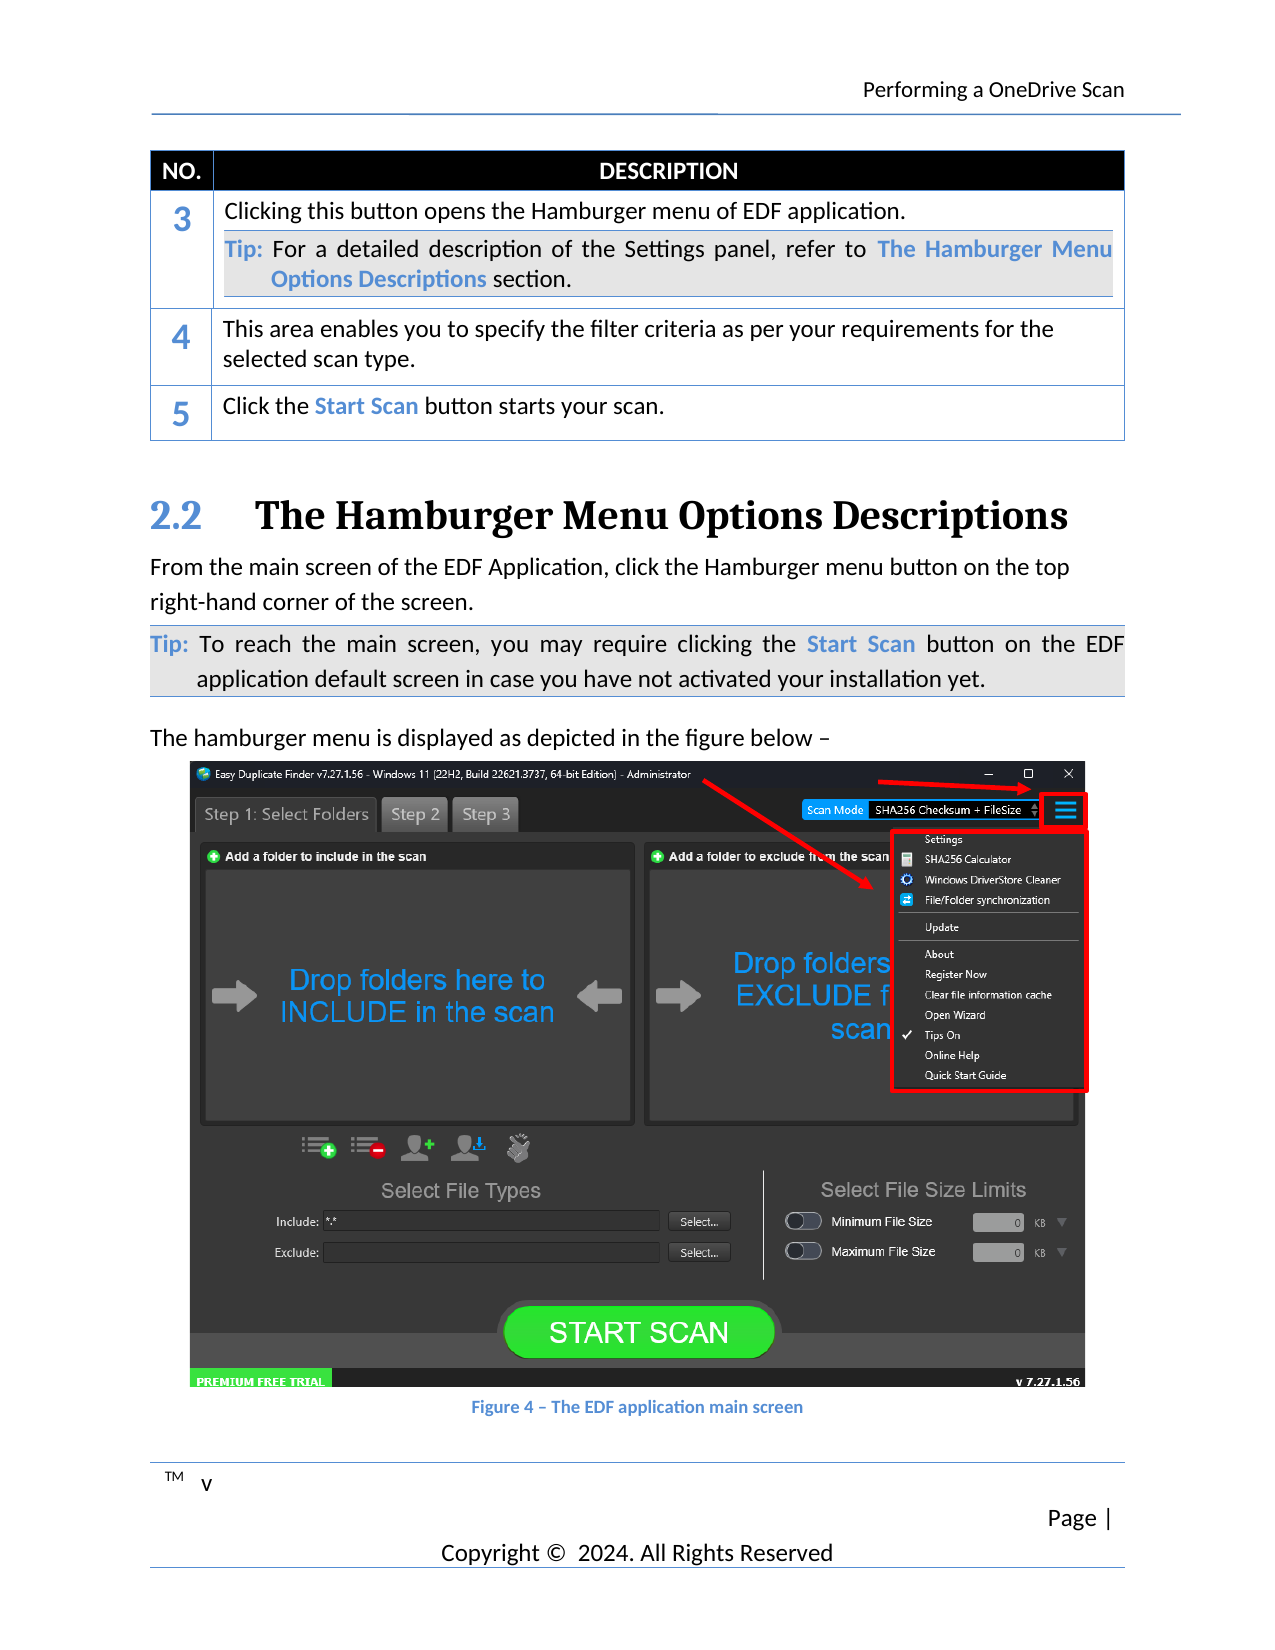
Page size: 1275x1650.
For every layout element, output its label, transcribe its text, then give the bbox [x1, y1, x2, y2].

text Tip: To reach the main screen, you may require clicking the Start Scan button on the EDF application default screen in case you have not activated your installation yet. [150, 626, 1125, 696]
picture [894, 834, 1084, 1089]
table_cell 5 [151, 386, 211, 440]
table_header NO. [151, 151, 213, 190]
table_header DESCRIPTION [214, 151, 1124, 190]
text From the main screen of the EDF Application, click the Hamburger menu button on the top right-hand corner of the screen. [150, 551, 1125, 616]
picture [189, 761, 1086, 1387]
picture [1044, 796, 1083, 825]
table_cell 4 [151, 309, 211, 385]
table_cell Clicking this button opens the Hamburger menu of EDF application. Tip: For a detailed description of the Settings panel, refer to The Hamburger Menu Options Descriptions section. [214, 191, 1124, 308]
table_cell This area enables you to specify the filter criteria as per your requirements for the selected scan type. [212, 309, 1124, 385]
text Figure 4 – The EDF application main screen [150, 1395, 1125, 1418]
table_cell 3 [151, 191, 213, 308]
subtitle The Hamburger Menu Options Descriptions [150, 492, 1125, 539]
table_cell Click the Start Scan button starts your scan. [212, 386, 1124, 440]
text The hamburger menu is displayed as depicted in the figure below – [150, 722, 1125, 753]
